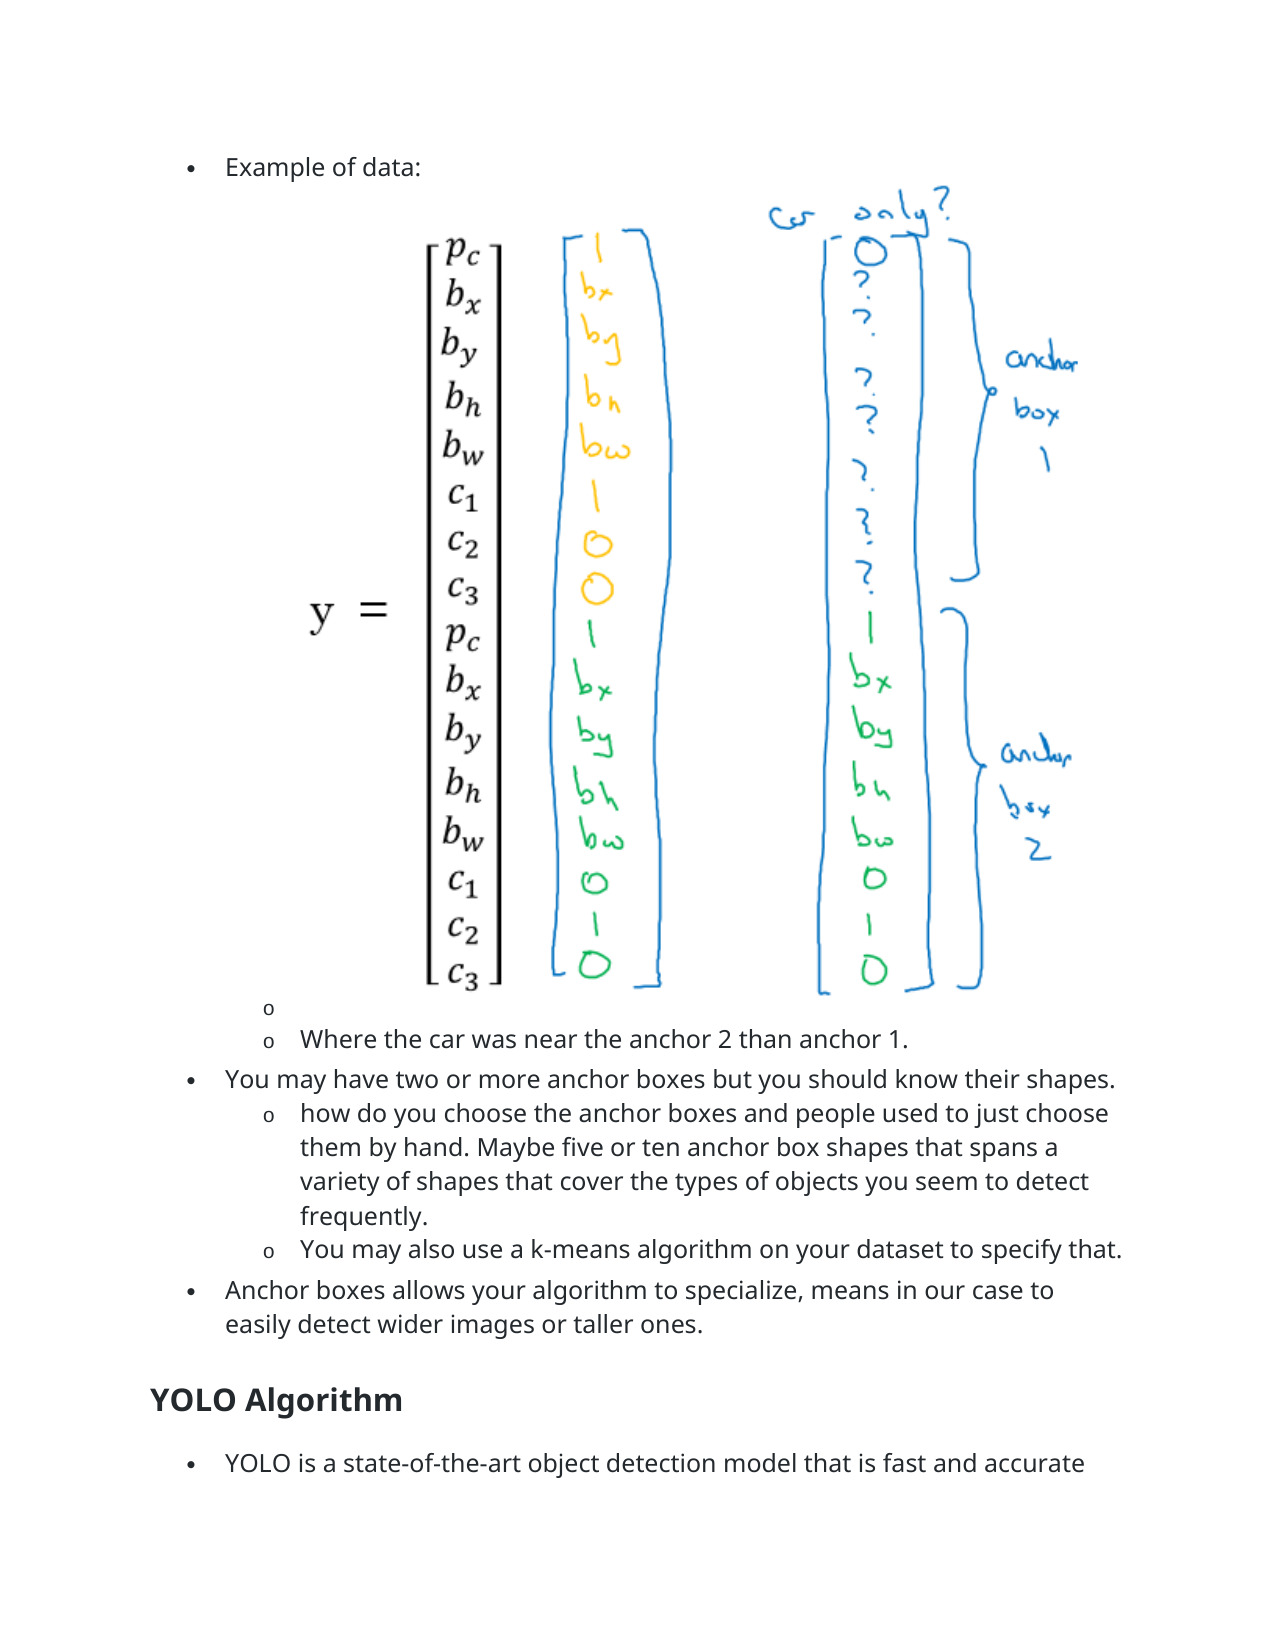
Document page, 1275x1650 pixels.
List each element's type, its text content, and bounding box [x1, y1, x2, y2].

list YOLO is a state-of-the-art object detection model that is fast and accurate [187, 1446, 1125, 1480]
list You may also use a k-means algorithm on your dataset to specify that. [262, 1232, 1125, 1266]
list You may have two or more anchor boxes but you should know their shapes. [187, 1062, 1125, 1096]
list Example of data: [187, 150, 1125, 184]
list Where the car was near the anchor 2 than anchor 1. [262, 1022, 1125, 1056]
picture [300, 184, 1078, 1016]
list Anchor boxes allows your algorithm to specialize, means in our case to easily detect wider images or taller ones. [187, 1272, 1125, 1341]
list how do you choose the anchor boxes and people used to just choose them by hand. Maybe five or ten anchor box shapes that spans a variety of shapes that cover the types of objects you seem to detect frequently. [262, 1096, 1125, 1232]
text YOLO Algorithm [150, 1378, 1125, 1421]
